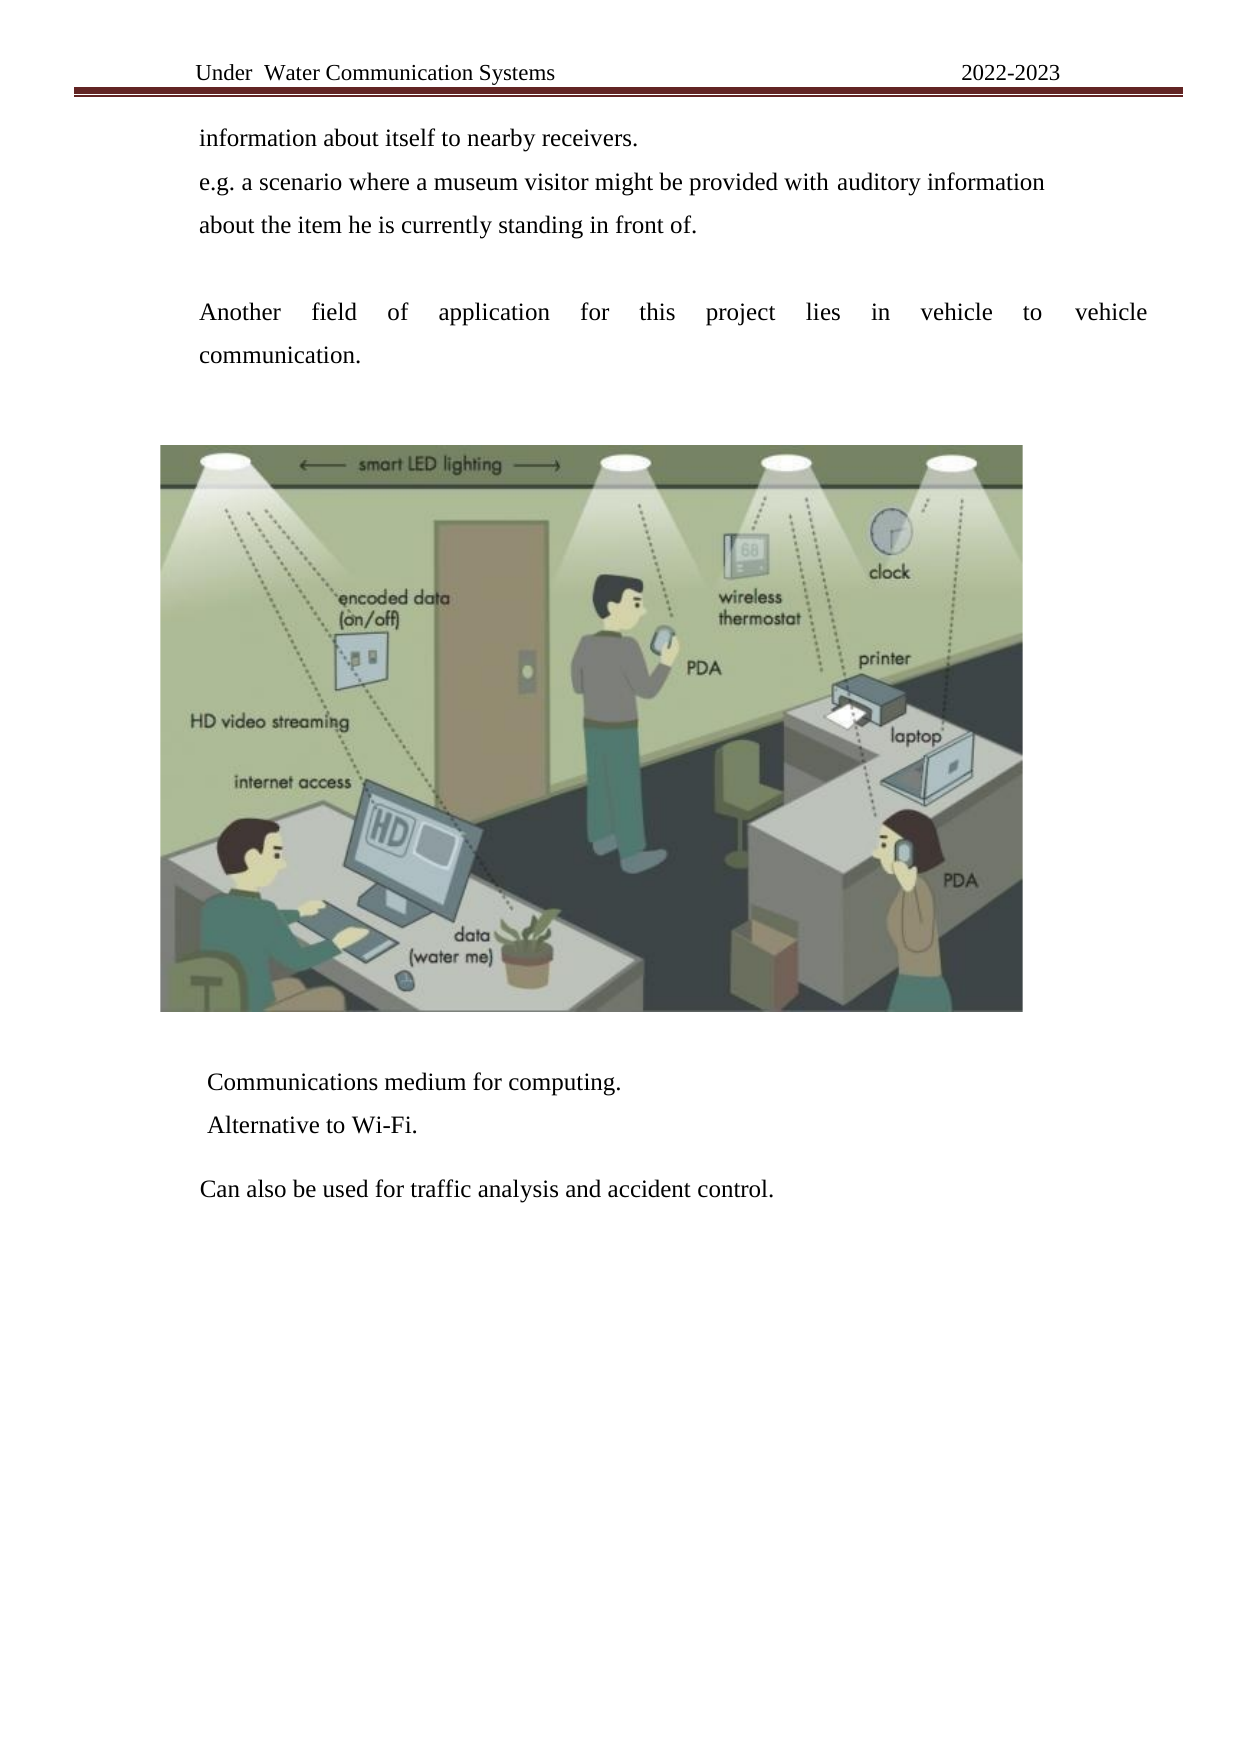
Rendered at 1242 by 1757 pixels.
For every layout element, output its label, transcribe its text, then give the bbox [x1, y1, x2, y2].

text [161, 123, 1147, 152]
text  Communications medium for computing. [161, 1067, 1183, 1096]
text  Can also be used for traffic analysis and accident control. [161, 1174, 1183, 1203]
text e.g. a scenario where a museum visitor might be provided with auditory information about the item he is currently standing in front of. [199, 167, 1077, 239]
text  Alternative to Wi-Fi. [161, 1110, 1183, 1139]
picture [160, 445, 1023, 1012]
text  Another field of application for this project lies in vehicle to vehicle communication. [161, 297, 1148, 369]
